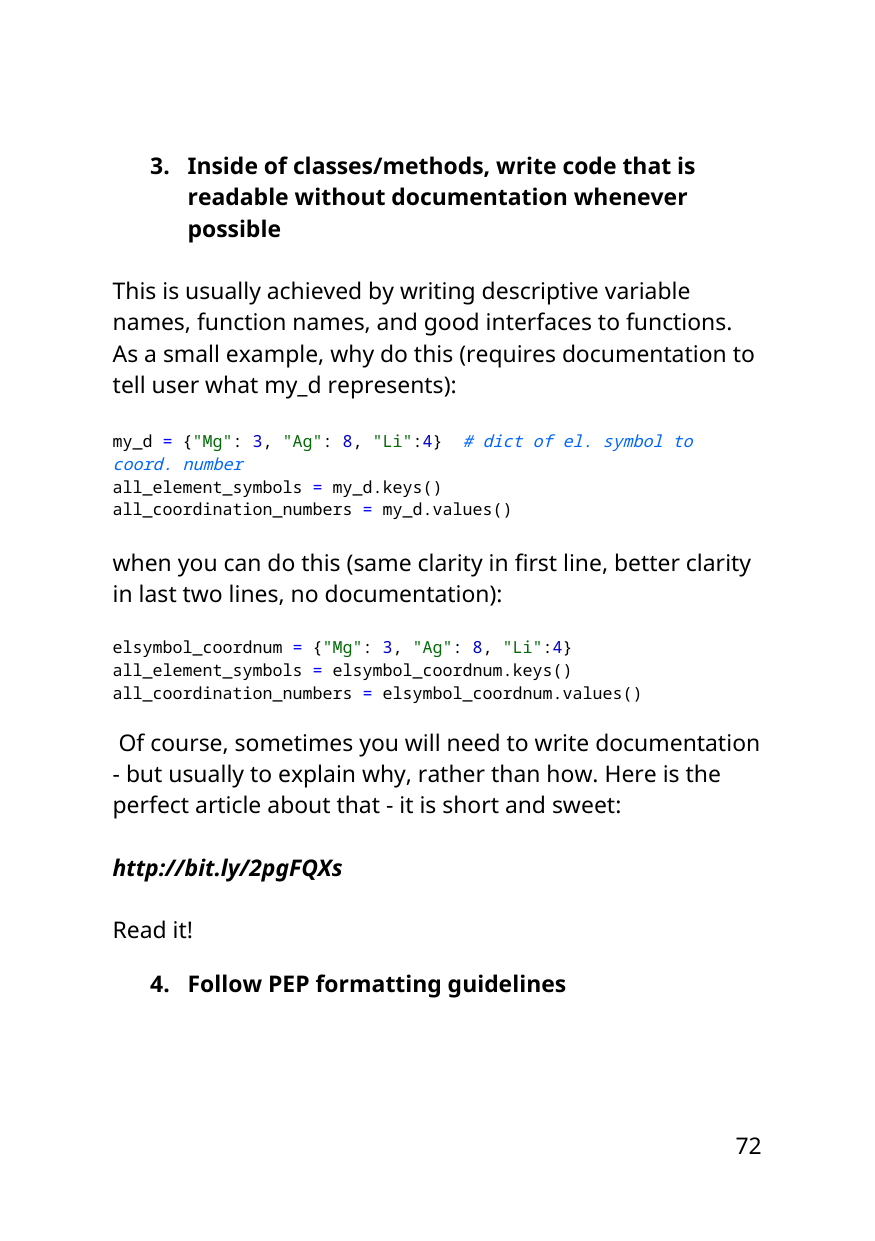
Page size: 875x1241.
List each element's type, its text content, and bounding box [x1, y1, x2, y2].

text This is usually achieved by writing descriptive variable names, function names, and good interfaces to functions. As a small example, why do this (requires documentation to tell user what my_d represents): [112, 275, 762, 400]
text http://bit.ly/2pgFQXs [112, 852, 762, 883]
text Of course, sometimes you will need to write documentation - but usually to explain why, rather than how. Here is the perfect article about that - it is short and sweet: [112, 727, 762, 820]
list Follow PEP formatting guidelines [150, 968, 762, 999]
text when you can do this (same clarity in first line, better clarity in last two lines, no documentation): [112, 547, 762, 609]
text Read it! [112, 914, 762, 945]
text elsymbol_coordnum = {"Mg": 3, "Ag": 8, "Li":4} all_element_symbols = elsymbol_coordnum.keys() all_coordination_numbers = elsymbol_coordnum.values() [112, 636, 762, 704]
list Inside of classes/methods, write code that is readable without documentation whenever possible [150, 150, 762, 244]
text my_d = {"Mg": 3, "Ag": 8, "Li":4} # dict of el. symbol to coord. number all_element_symbols = my_d.keys() all_coordination_numbers = my_d.values() [112, 430, 762, 521]
